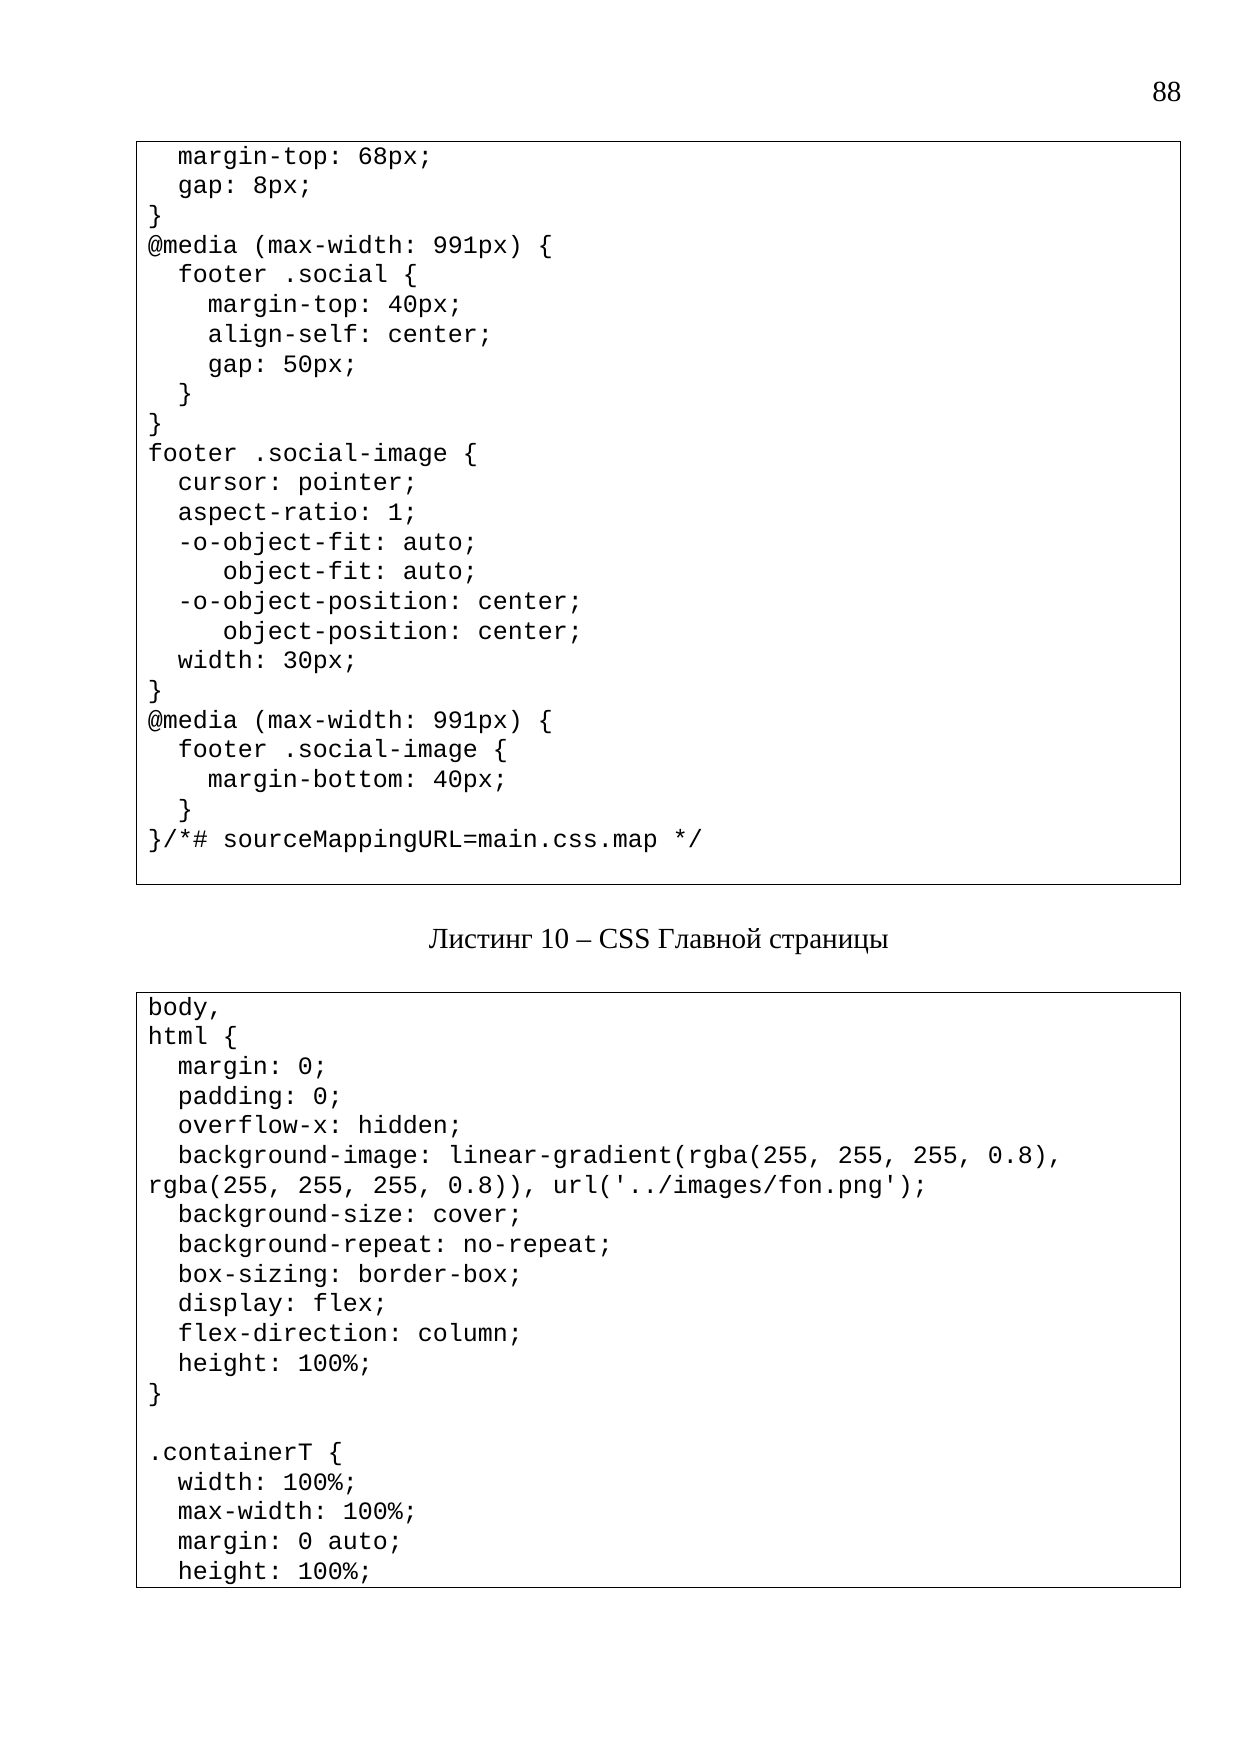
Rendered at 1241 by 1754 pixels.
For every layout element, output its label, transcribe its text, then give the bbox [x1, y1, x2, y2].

text Листинг 10 – CSS Главной страницы [136, 921, 1181, 954]
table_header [137, 993, 1180, 1587]
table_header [137, 142, 1180, 884]
